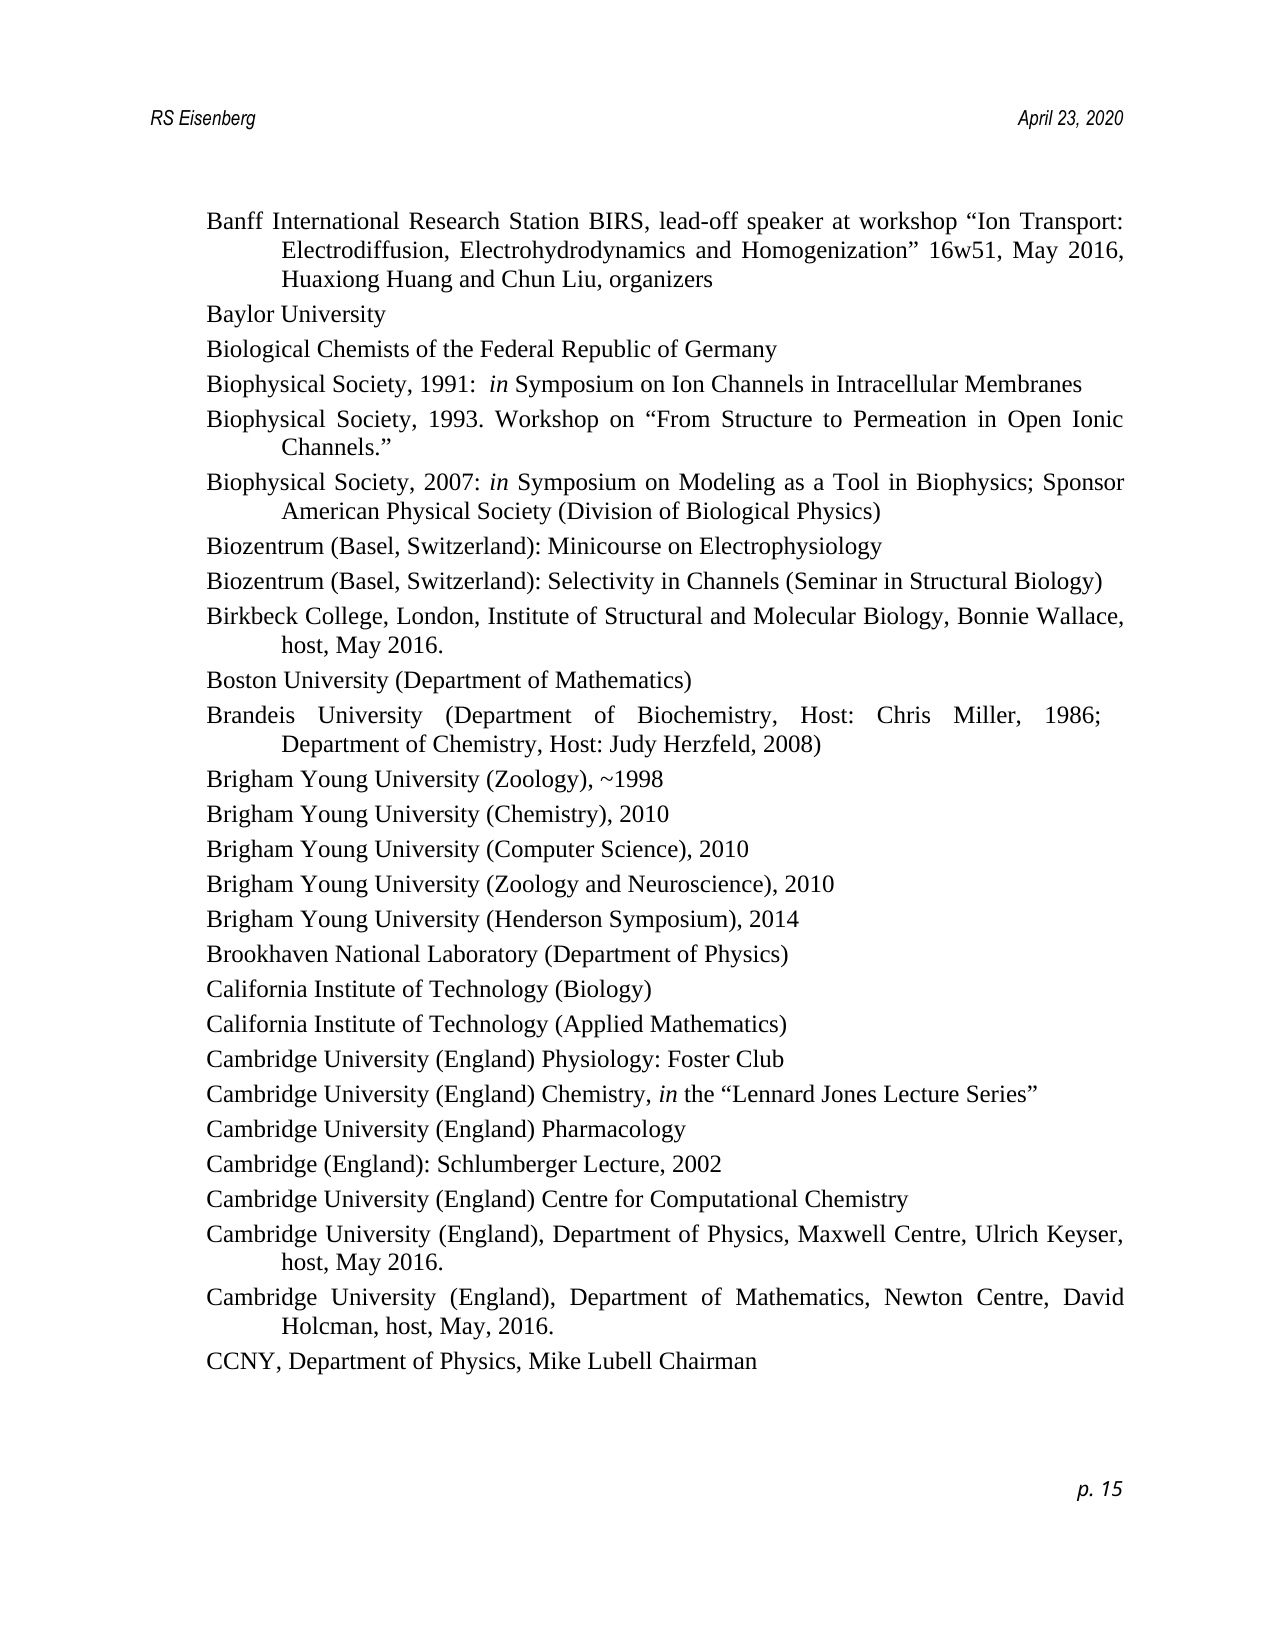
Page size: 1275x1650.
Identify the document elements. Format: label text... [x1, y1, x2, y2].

text Cambridge University (England) Centre for Computational Chemistry [206, 1184, 1125, 1212]
text Biological Chemists of the Federal Republic of Germany [206, 334, 1125, 362]
text Biophysical Society, 1993. Workshop on “From Structure to Permeation in Open Ionic Channels.” [206, 404, 1125, 461]
text Biophysical Society, 2007: in Symposium on Modeling as a Tool in Biophysics; Sponsor American Physical Society (Division of Biological Physics) [206, 467, 1125, 525]
text CCNY, Department of Physics, Mike Lubell Chairman [206, 1346, 1125, 1375]
text Cambridge University (England) Chemistry, in the “Lennard Jones Lecture Series” [206, 1079, 1125, 1107]
text California Institute of Technology (Biology) [206, 974, 1125, 1002]
text Baylor University [206, 299, 1125, 327]
text Brandeis University (Department of Biochemistry, Host: Chris Miller, 1986; Department of Chemistry, Host: Judy Herzfeld, 2008) [206, 700, 1125, 757]
text Brookhaven National Laboratory (Department of Physics) [206, 939, 1125, 967]
text Brigham Young University (Computer Science), 2010 [206, 834, 1125, 862]
text Biophysical Society, 1991: in Symposium on Ion Channels in Intracellular Membranes [206, 369, 1125, 397]
text Biozentrum (Basel, Switzerland): Selectivity in Channels (Seminar in Structural Biology) [206, 566, 1125, 595]
text Cambridge University (England), Department of Physics, Maxwell Centre, Ulrich Keyser, host, May 2016. [206, 1219, 1125, 1276]
text Brigham Young University (Henderson Symposium), 2014 [206, 904, 1125, 932]
text Cambridge University (England) Pharmacology [206, 1114, 1125, 1142]
text Biozentrum (Basel, Switzerland): Minicourse on Electrophysiology [206, 531, 1125, 560]
text Cambridge (England): Schlumberger Lecture, 2002 [206, 1149, 1125, 1177]
text Cambridge University (England) Physiology: Foster Club [206, 1044, 1125, 1072]
text Cambridge University (England), Department of Mathematics, Newton Centre, David Holcman, host, May, 2016. [206, 1282, 1125, 1340]
text Banff International Research Station BIRS, lead-off speaker at workshop “Ion Transport: Electrodiffusion, Electrohydrodynamics and Homogenization” 16w51, May 2016, Huaxiong Huang and Chun Liu, organizers [206, 206, 1125, 292]
text California Institute of Technology (Applied Mathematics) [206, 1009, 1125, 1037]
text Brigham Young University (Zoology and Neuroscience), 2010 [206, 869, 1125, 897]
text Brigham Young University (Chemistry), 2010 [206, 799, 1125, 827]
text Birkbeck College, London, Institute of Structural and Molecular Biology, Bonnie Wallace, host, May 2016. [206, 601, 1125, 659]
text Boston University (Department of Mathematics) [206, 665, 1125, 694]
text Brigham Young University (Zoology), ~1998 [206, 764, 1125, 792]
